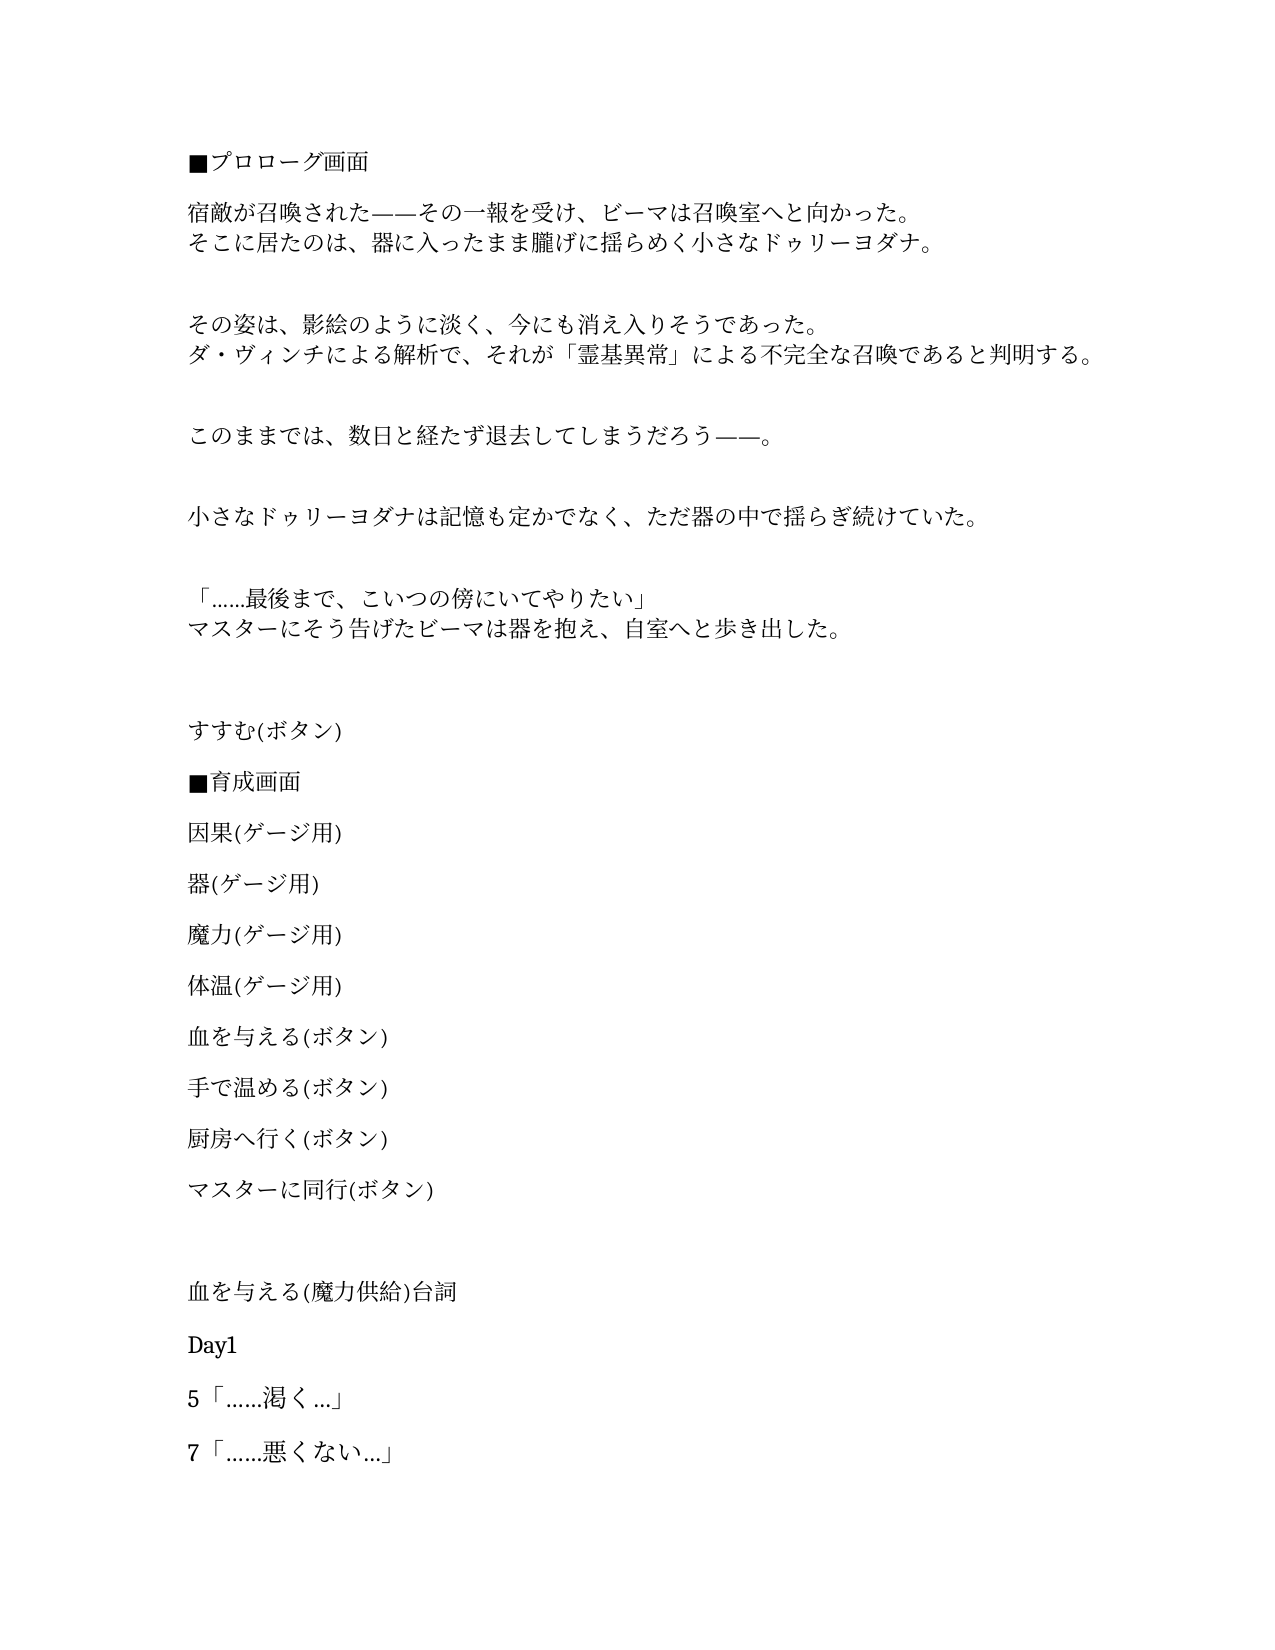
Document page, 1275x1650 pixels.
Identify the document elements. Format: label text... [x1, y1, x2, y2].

text Day1 [187, 1331, 1087, 1360]
text 魔力(ゲージ用) [187, 923, 1087, 949]
text このままでは、数日と経たず退去してしまうだろう――。 [187, 394, 1087, 450]
text 5「……渇く…」 [187, 1385, 1087, 1414]
text 手で温める(ボタン) [187, 1076, 1087, 1102]
text 小さなドゥリーヨダナは記憶も定かでなく、ただ器の中で揺らぎ続けていた。 [187, 475, 1087, 532]
text その姿は、影絵のように淡く、今にも消え入りそうであった。 ダ・ヴィンチによる解析で、それが「霊基異常」による不完全な召喚であると判明する。 [187, 282, 1087, 369]
text 因果(ゲージ用) [187, 821, 1087, 847]
text 器(ゲージ用) [187, 872, 1087, 898]
text ■育成画面 [187, 770, 1087, 796]
text 血を与える(魔力供給)台詞 [187, 1280, 1087, 1307]
text すすむ(ボタン) [187, 719, 1087, 745]
text 7「……悪くない…」 [187, 1439, 1087, 1468]
text 体温(ゲージ用) [187, 974, 1087, 1000]
text 「……最後まで、こいつの傍にいてやりたい」 マスターにそう告げたビーマは器を抱え、自室へと歩き出した。 [187, 556, 1087, 643]
text ■プロローグ画面 [187, 150, 1087, 176]
text マスターに同行(ボタン) [187, 1178, 1087, 1204]
text 厨房へ行く(ボタン) [187, 1127, 1087, 1153]
text 宿敵が召喚された――その一報を受け、ビーマは召喚室へと向かった。 そこに居たのは、器に入ったまま朧げに揺らめく小さなドゥリーヨダナ。 [187, 201, 1087, 258]
text 血を与える(ボタン) [187, 1025, 1087, 1051]
